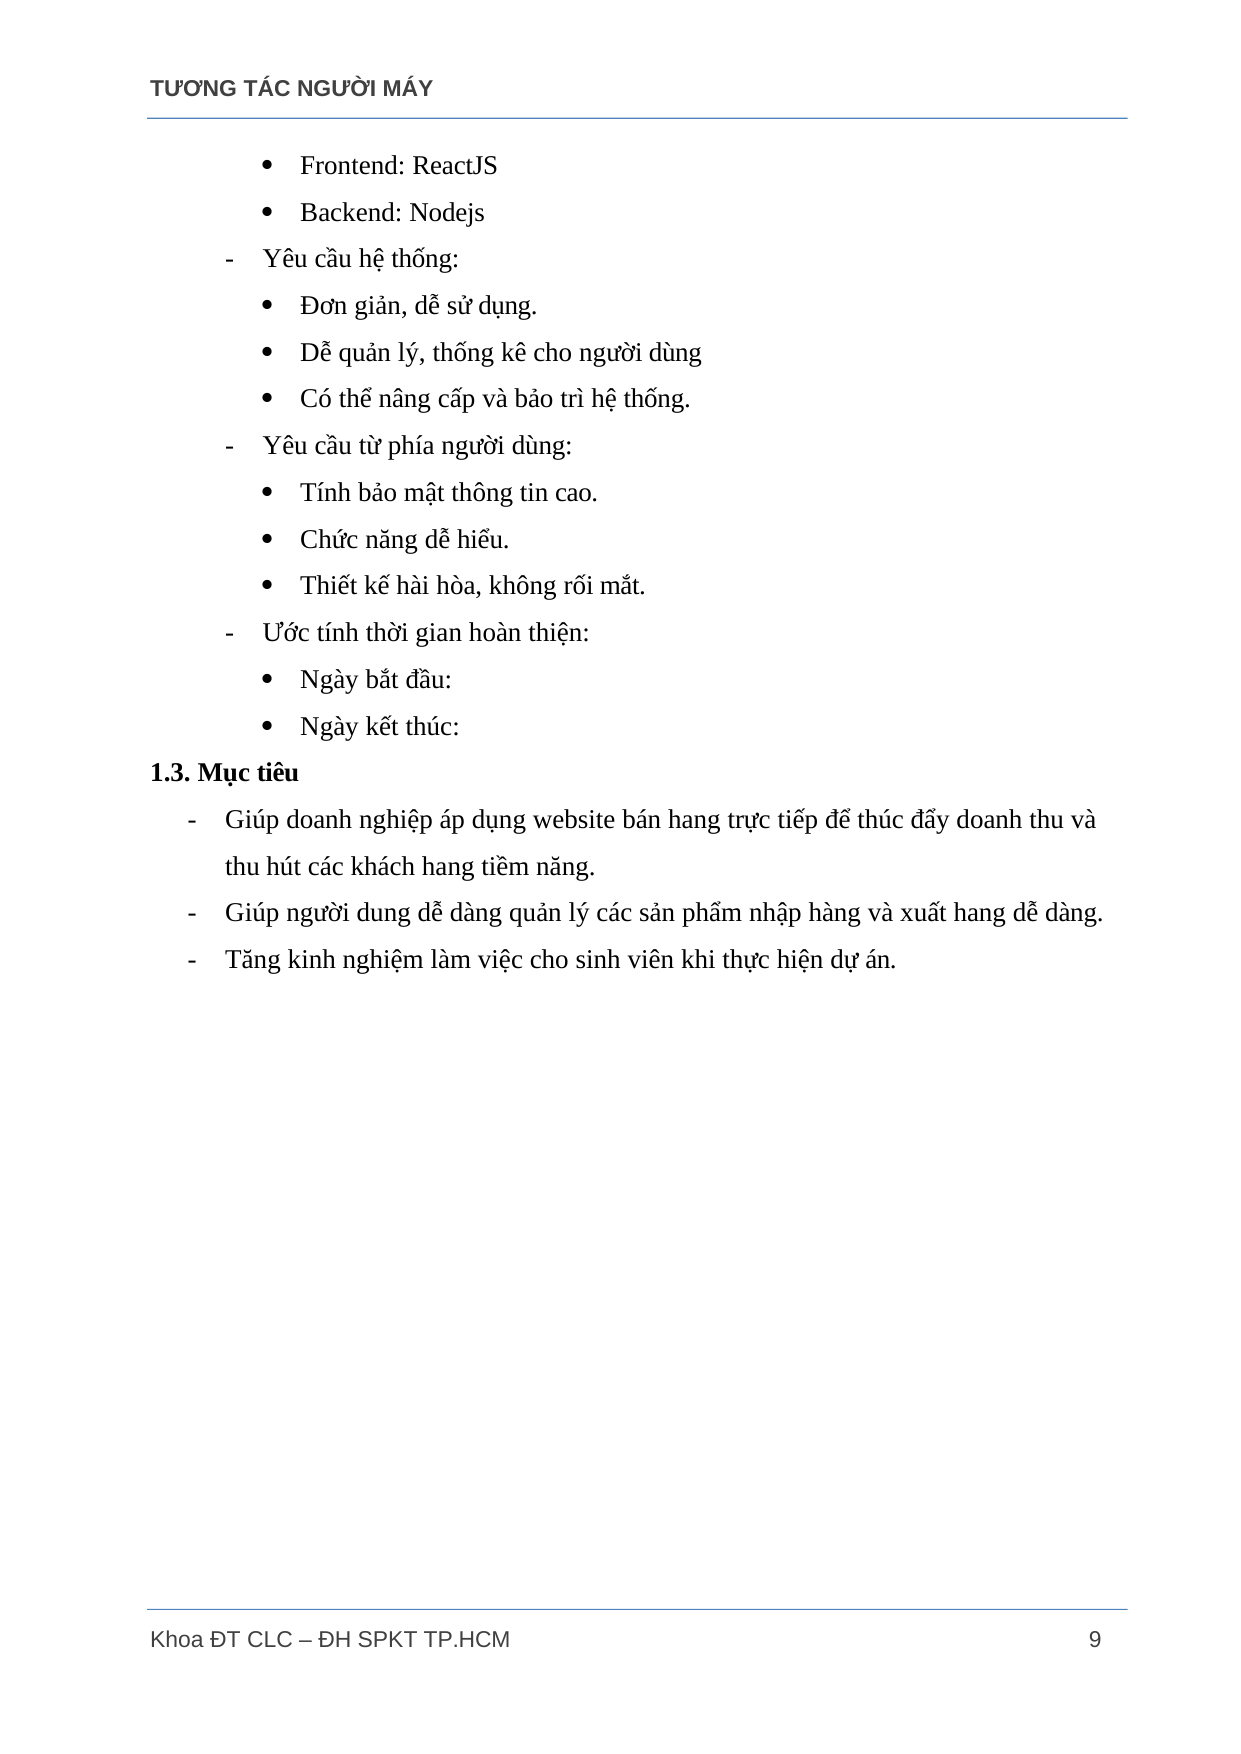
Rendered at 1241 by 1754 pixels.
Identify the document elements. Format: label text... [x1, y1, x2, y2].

list Chức năng dễ hiểu. [262, 523, 1136, 554]
list Dễ quản lý, thống kê cho người dùng [262, 336, 1136, 367]
list Yêu cầu hệ thống: [225, 242, 1136, 273]
list Tính bảo mật thông tin cao. [262, 476, 1136, 507]
list Frontend: ReactJS [262, 149, 1136, 180]
list Backend: Nodejs [262, 196, 1136, 227]
list Yêu cầu từ phía người dùng: [225, 429, 1136, 460]
list Ngày bắt đầu: [262, 663, 1136, 694]
subtitle Mục tiêu [150, 756, 1136, 787]
list Ngày kết thúc: [262, 709, 1136, 741]
list Đơn giản, dễ sử dụng. [262, 289, 1136, 320]
list Tăng kinh nghiệm làm việc cho sinh viên khi thực hiện dự án. [187, 943, 1136, 974]
list Có thể nâng cấp và bảo trì hệ thống. [262, 382, 1136, 414]
list Giúp người dung dễ dàng quản lý các sản phẩm nhập hàng và xuất hang dễ dàng. [187, 896, 1136, 928]
list Ước tính thời gian hoàn thiện: [225, 616, 1136, 647]
list Giúp doanh nghiệp áp dụng website bán hang trực tiếp để thúc đẩy doanh thu và thu hút các khách hang tiềm năng. [187, 803, 1124, 881]
list Thiết kế hài hòa, không rối mắt. [262, 569, 1136, 601]
